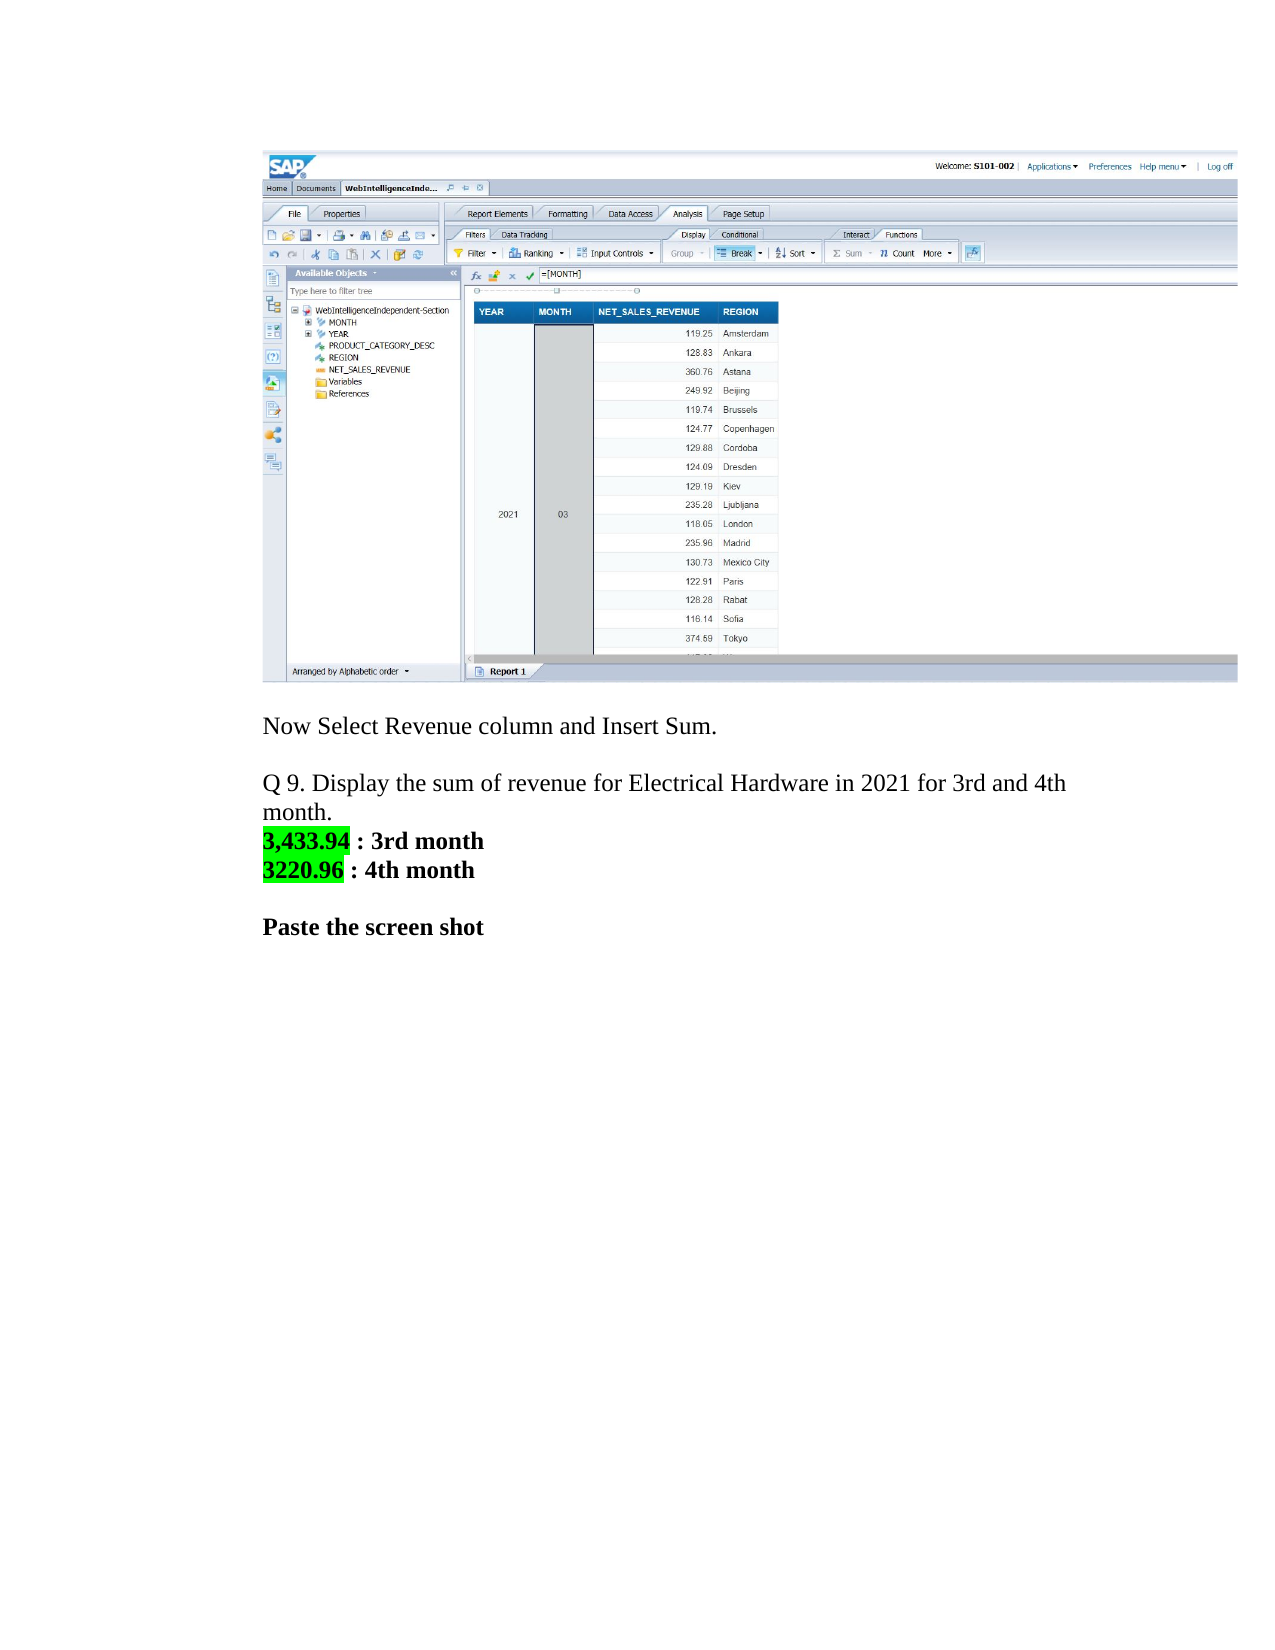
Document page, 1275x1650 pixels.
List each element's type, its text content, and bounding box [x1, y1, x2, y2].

list Paste the screen shot [262, 912, 1125, 941]
list 3220.96 : 4th month [344, 855, 1125, 883]
list Now Select Revenue column and Insert Sum. [262, 711, 1125, 740]
list Q 9. Display the sum of revenue for Electrical Hardware in 2021 for 3rd and 4th month. [262, 768, 1125, 826]
list 3,433.94 : 3rd month [350, 826, 1125, 855]
picture [262, 150, 1238, 683]
